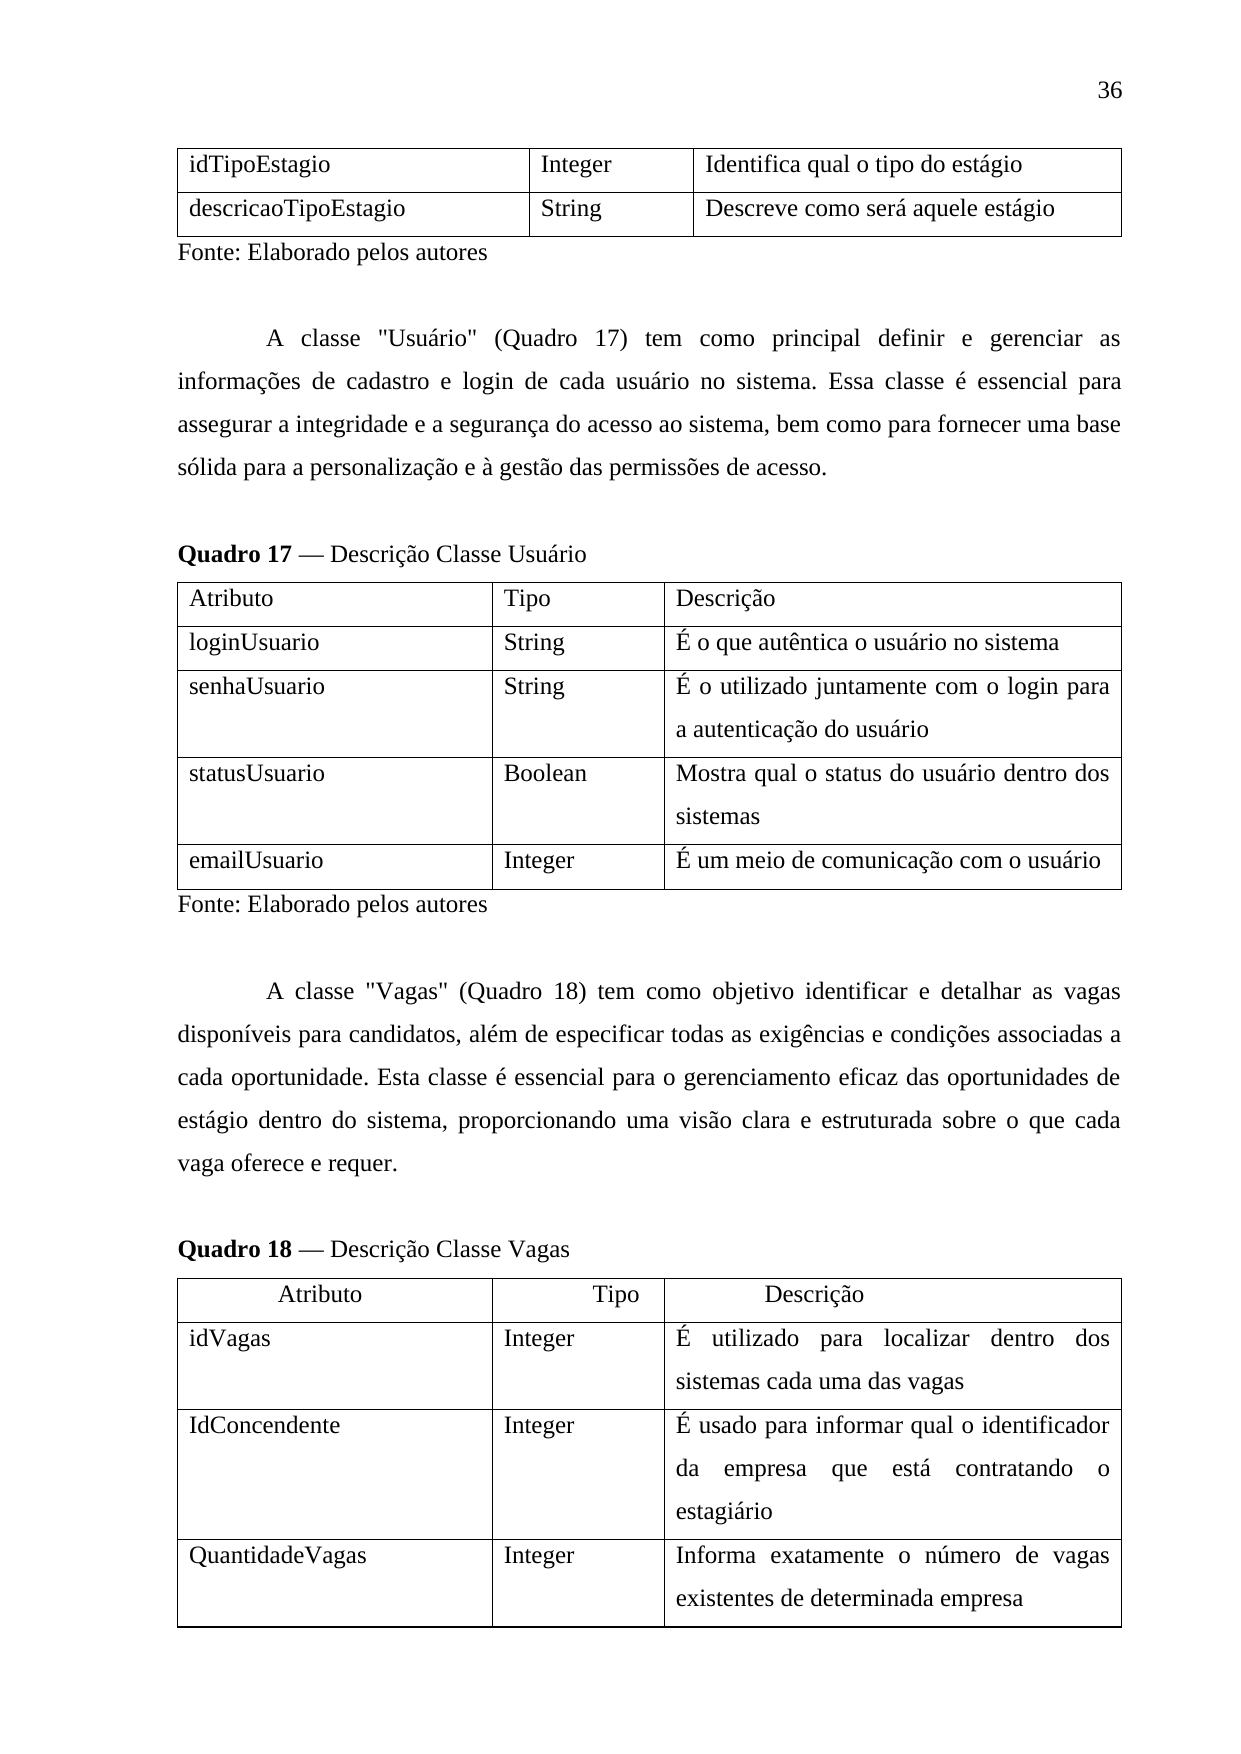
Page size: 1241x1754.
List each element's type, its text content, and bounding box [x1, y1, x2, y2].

table_cell Boolean [493, 758, 664, 844]
table_cell É um meio de comunicação com o usuário [665, 845, 1121, 888]
table_cell Integer [530, 149, 693, 192]
table_cell senhaUsuario [178, 671, 492, 757]
table_cell Mostra qual o status do usuário dentro dos sistemas [665, 758, 1121, 844]
table_header Atributo [178, 583, 492, 626]
table_header Descrição [665, 1279, 1121, 1322]
table_cell statusUsuario [178, 758, 492, 844]
table_cell Integer [493, 1540, 664, 1626]
text A classe "Usuário" (Quadro 17) tem como principal definir e gerenciar as informações de cadastro e login de cada usuário no sistema. Essa classe é essencial para assegurar a integridade e a segurança do acesso ao sistema, bem como para fornecer uma base sólida para a personalização e à gestão das permissões de acesso. [177, 323, 1122, 481]
table_cell String [530, 193, 693, 236]
table_cell Integer [493, 1323, 664, 1409]
text Quadro 17 — Descrição Classe Usuário [177, 539, 1122, 567]
text Quadro 18 — Descrição Classe Vagas [177, 1234, 1122, 1263]
table_cell String [493, 671, 664, 757]
table_cell É usado para informar qual o identificador da empresa que está contratando o estagiário [665, 1410, 1121, 1539]
table_cell É utilizado para localizar dentro dos sistemas cada uma das vagas [665, 1323, 1121, 1409]
table_cell Identifica qual o tipo do estágio [694, 149, 1121, 192]
table_cell QuantidadeVagas [178, 1540, 492, 1626]
table_cell emailUsuario [178, 845, 492, 888]
text A classe "Vagas" (Quadro 18) tem como objetivo identificar e detalhar as vagas disponíveis para candidatos, além de especificar todas as exigências e condições associadas a cada oportunidade. Esta classe é essencial para o gerenciamento eficaz das oportunidades de estágio dentro do sistema, proporcionando uma visão clara e estruturada sobre o que cada vaga oferece e requer. [177, 976, 1122, 1177]
table_cell idTipoEstagio [178, 149, 529, 192]
text Fonte: Elaborado pelos autores [177, 237, 1122, 266]
table_header Tipo [493, 1279, 664, 1322]
table_cell String [493, 627, 664, 670]
table_header Atributo [178, 1279, 492, 1322]
table_cell idVagas [178, 1323, 492, 1409]
table_header Tipo [493, 583, 664, 626]
table_cell É o que autêntica o usuário no sistema [665, 627, 1121, 670]
table_cell Integer [493, 1410, 664, 1539]
table_cell IdConcendente [178, 1410, 492, 1539]
table_cell descricaoTipoEstagio [178, 193, 529, 236]
table_cell loginUsuario [178, 627, 492, 670]
table_cell Integer [493, 845, 664, 888]
text Fonte: Elaborado pelos autores [177, 890, 1122, 918]
table_header Descrição [665, 583, 1121, 626]
table_cell É o utilizado juntamente com o login para a autenticação do usuário [665, 671, 1121, 757]
table_cell Informa exatamente o número de vagas existentes de determinada empresa [665, 1540, 1121, 1626]
table_cell Descreve como será aquele estágio [694, 193, 1121, 236]
